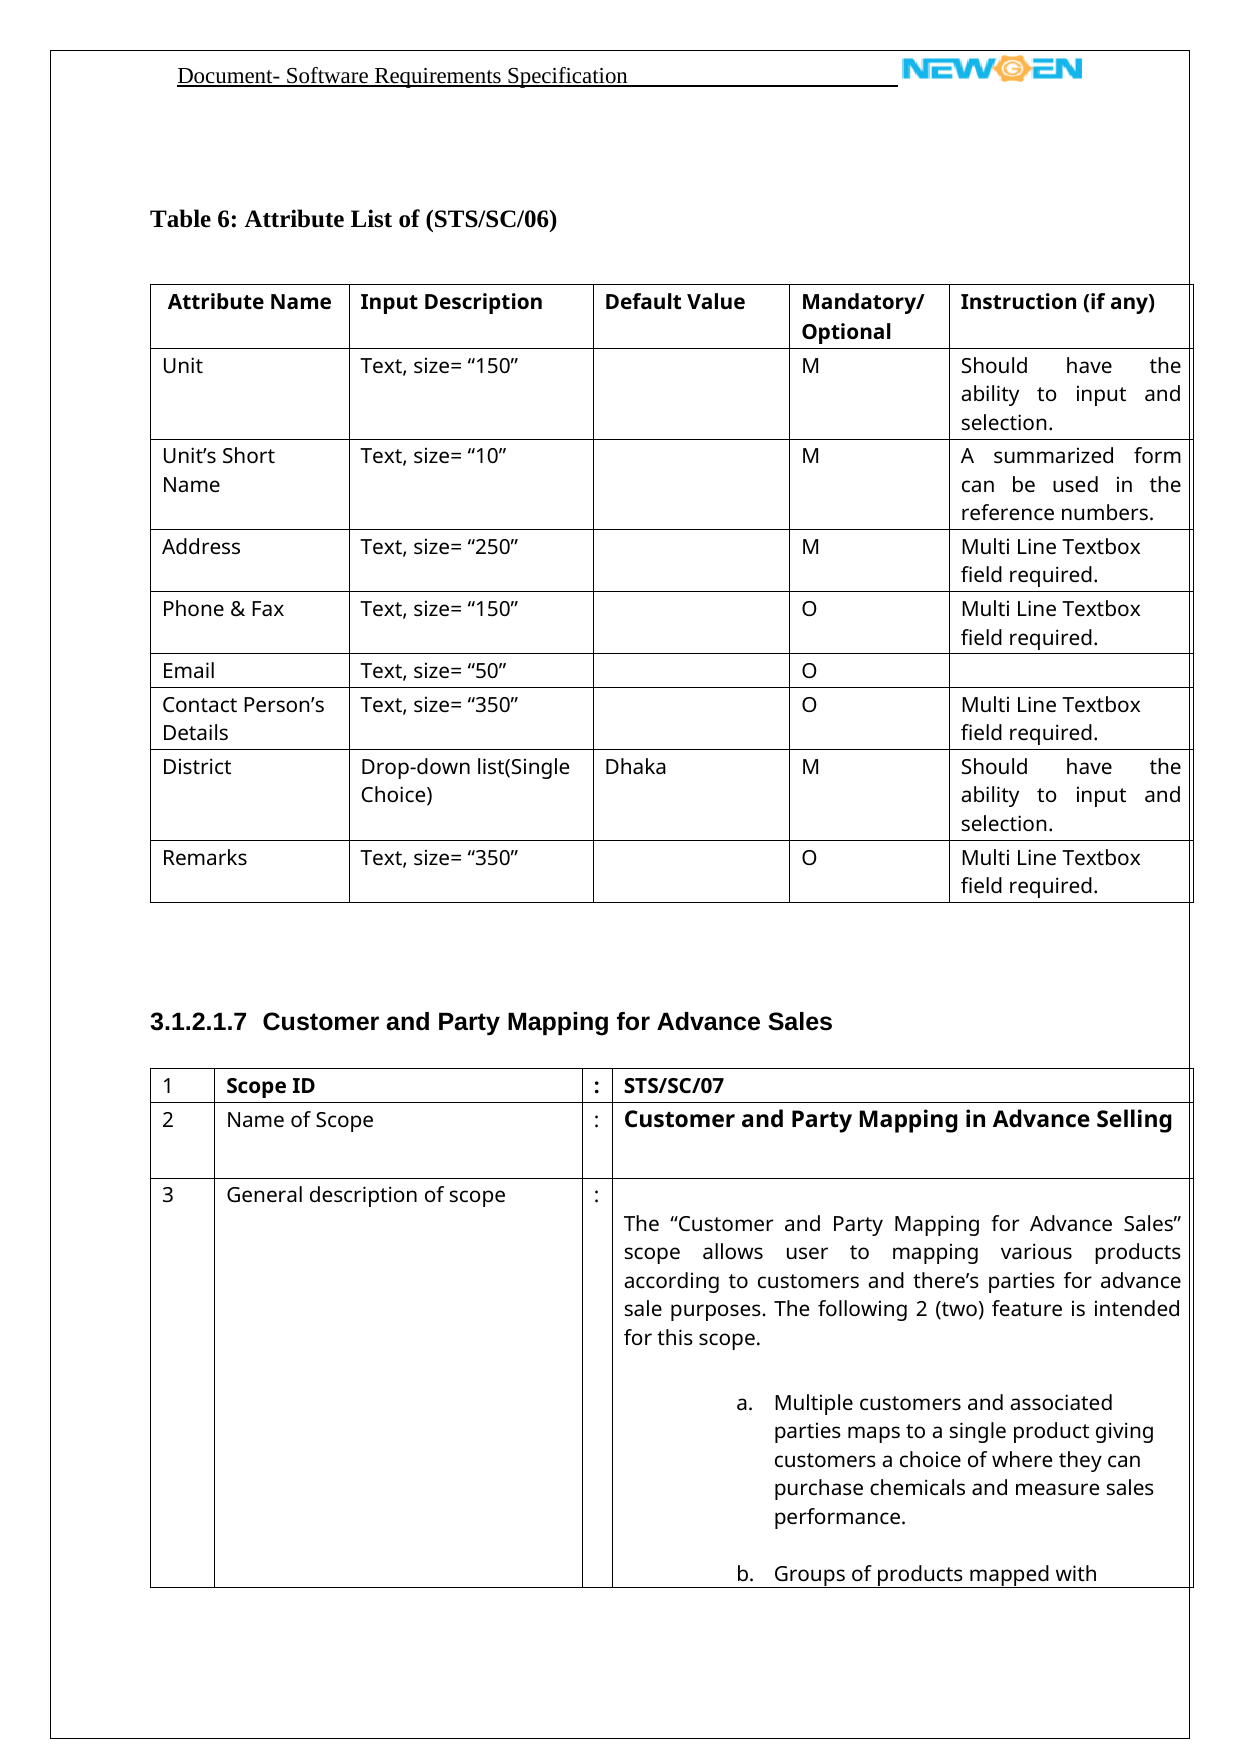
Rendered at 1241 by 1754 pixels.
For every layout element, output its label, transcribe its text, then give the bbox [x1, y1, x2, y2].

table_cell Should have the ability to input and selection. [950, 750, 1189, 839]
table_header Input Description [350, 285, 593, 348]
picture [897, 52, 1091, 84]
table_cell Multi Line Textbox field required. [950, 841, 1189, 902]
table_cell [594, 440, 789, 529]
table_header Default Value [594, 285, 789, 348]
table_cell Phone & Fax [151, 592, 349, 653]
table_cell O [790, 654, 949, 687]
table_cell M [790, 530, 949, 591]
table_cell Address [151, 530, 349, 591]
table_cell Text, size= “150” [350, 592, 593, 653]
table_cell [594, 688, 789, 749]
table_header Mandatory/ Optional [790, 285, 949, 348]
table_cell Unit’s Short Name [151, 440, 349, 529]
table_header Attribute Name [151, 285, 349, 348]
table_cell M [790, 440, 949, 529]
table_cell [594, 841, 789, 902]
table_cell 2 [151, 1103, 214, 1177]
table_cell Should have the ability to input and selection. [950, 349, 1189, 438]
table_cell Name of Scope [215, 1103, 582, 1177]
table_cell Email [151, 654, 349, 687]
table_cell Multi Line Textbox field required. [950, 530, 1189, 591]
table_cell O [790, 592, 949, 653]
table_cell M [790, 750, 949, 839]
table_cell Contact Person’s Details [151, 688, 349, 749]
table_cell Text, size= “350” [350, 688, 593, 749]
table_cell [215, 1179, 582, 1587]
table_cell 3 [151, 1179, 214, 1587]
text Table 6: Attribute List of (STS/SC/06) [150, 204, 1090, 232]
table_cell O [790, 841, 949, 902]
table_cell [594, 349, 789, 438]
table_cell Multi Line Textbox field required. [950, 688, 1189, 749]
table_header : [583, 1069, 612, 1102]
table_cell Text, size= “150” [350, 349, 593, 438]
table_cell Text, size= “10” [350, 440, 593, 529]
table_header STS/SC/07 [613, 1069, 1189, 1102]
table_cell [594, 530, 789, 591]
table_cell Drop-down list(Single Choice) [350, 750, 593, 839]
table_cell Customer and Party Mapping in Advance Selling [613, 1103, 1189, 1177]
table_cell Dhaka [594, 750, 789, 839]
table_cell Text, size= “350” [350, 841, 593, 902]
table_cell A summarized form can be used in the reference numbers. [950, 440, 1189, 529]
table_cell [594, 654, 789, 687]
table_cell : [583, 1103, 612, 1177]
table_cell Text, size= “250” [350, 530, 593, 591]
table_header 1 [151, 1069, 214, 1102]
subtitle Customer and Party Mapping for Advance Sales [150, 1007, 1090, 1035]
table_cell Unit [151, 349, 349, 438]
table_cell : [583, 1179, 612, 1587]
table_cell Remarks [151, 841, 349, 902]
table_cell [594, 592, 789, 653]
table_cell M [790, 349, 949, 438]
table_cell District [151, 750, 349, 839]
table_header Scope ID [215, 1069, 582, 1102]
table_cell Multi Line Textbox field required. [950, 592, 1189, 653]
table_cell [950, 654, 1189, 687]
table_cell O [790, 688, 949, 749]
table_cell Text, size= “50” [350, 654, 593, 687]
table_header Instruction (if any) [950, 285, 1189, 348]
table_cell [613, 1179, 1189, 1587]
